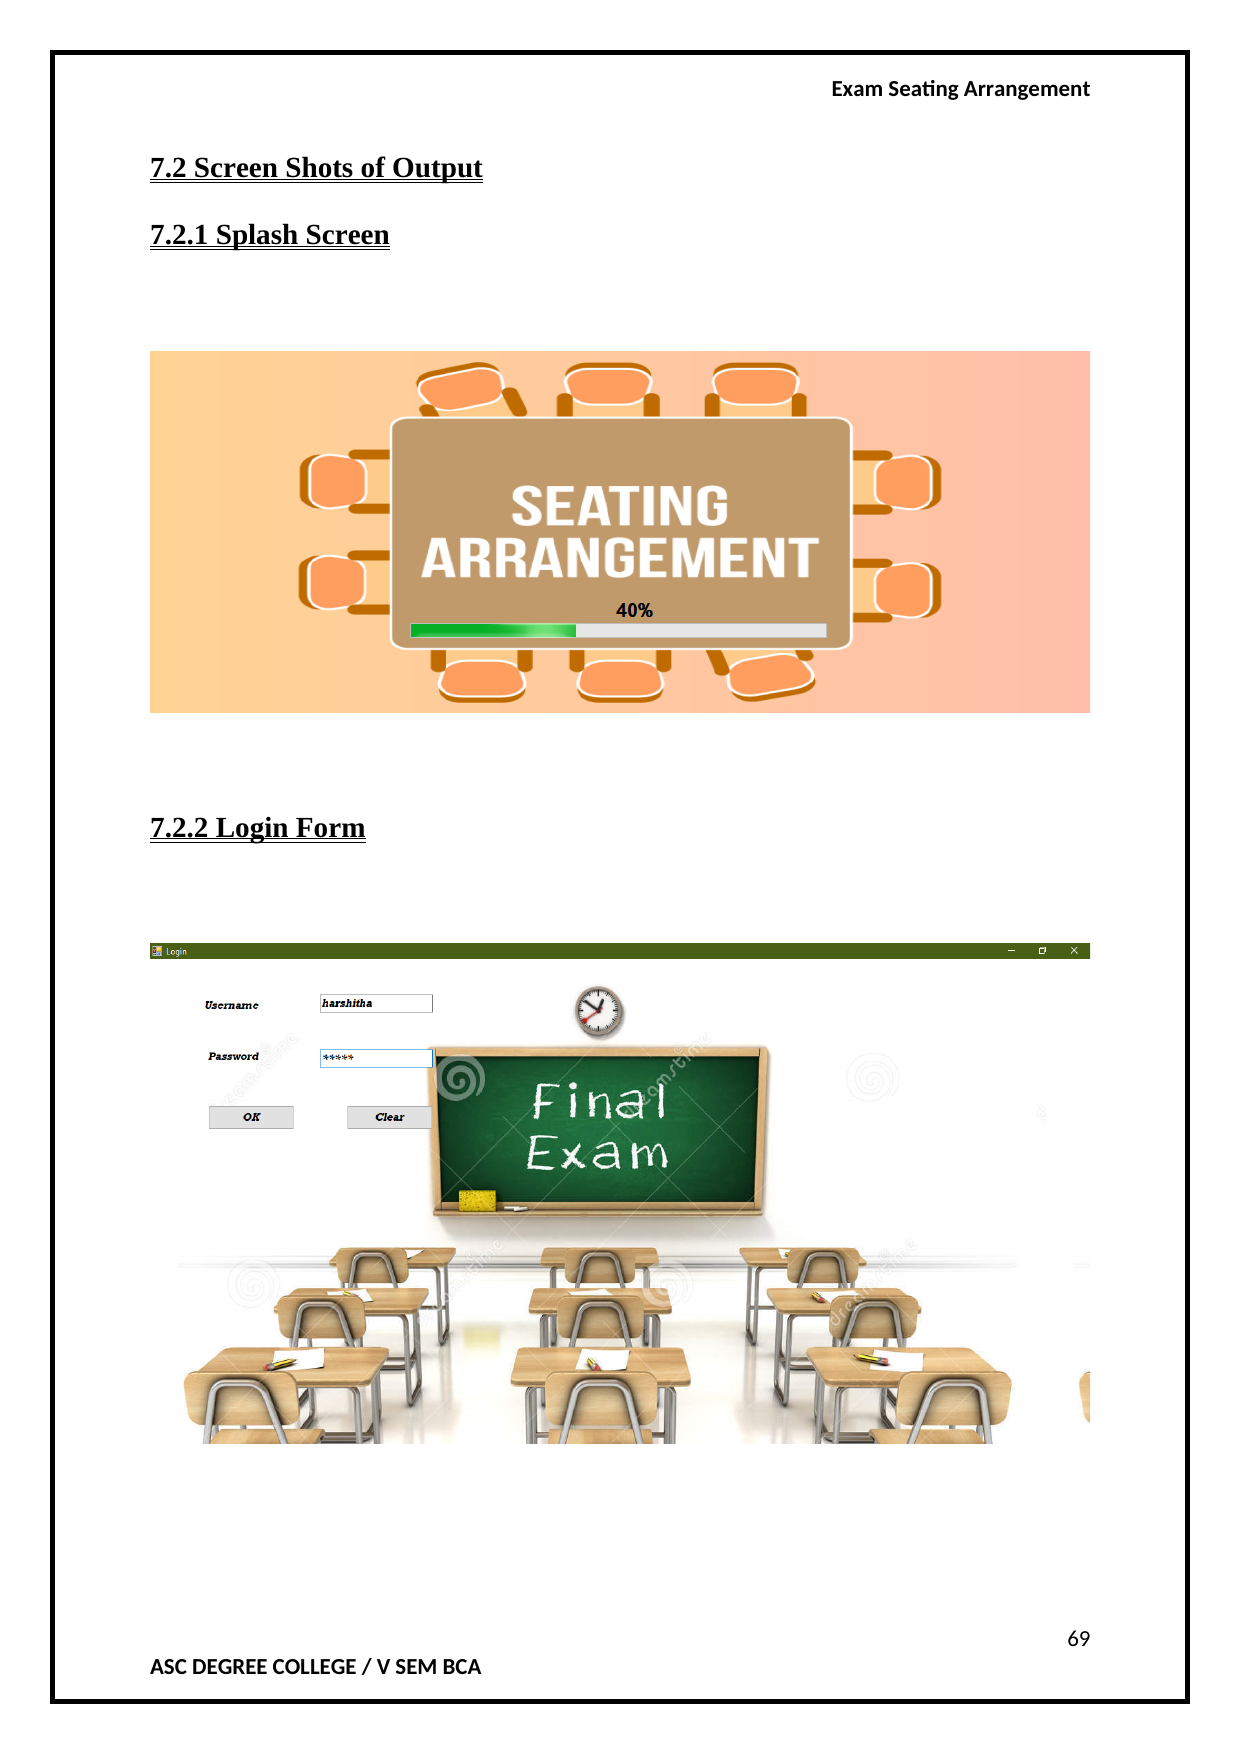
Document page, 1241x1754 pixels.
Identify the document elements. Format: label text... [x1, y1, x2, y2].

picture [150, 351, 1091, 713]
text 7.2 Screen Shots of Output [150, 150, 1090, 183]
text 7.2.1 Splash Screen [150, 217, 1090, 251]
picture [150, 943, 1091, 1444]
text 7.2.2 Login Form [150, 810, 1090, 843]
